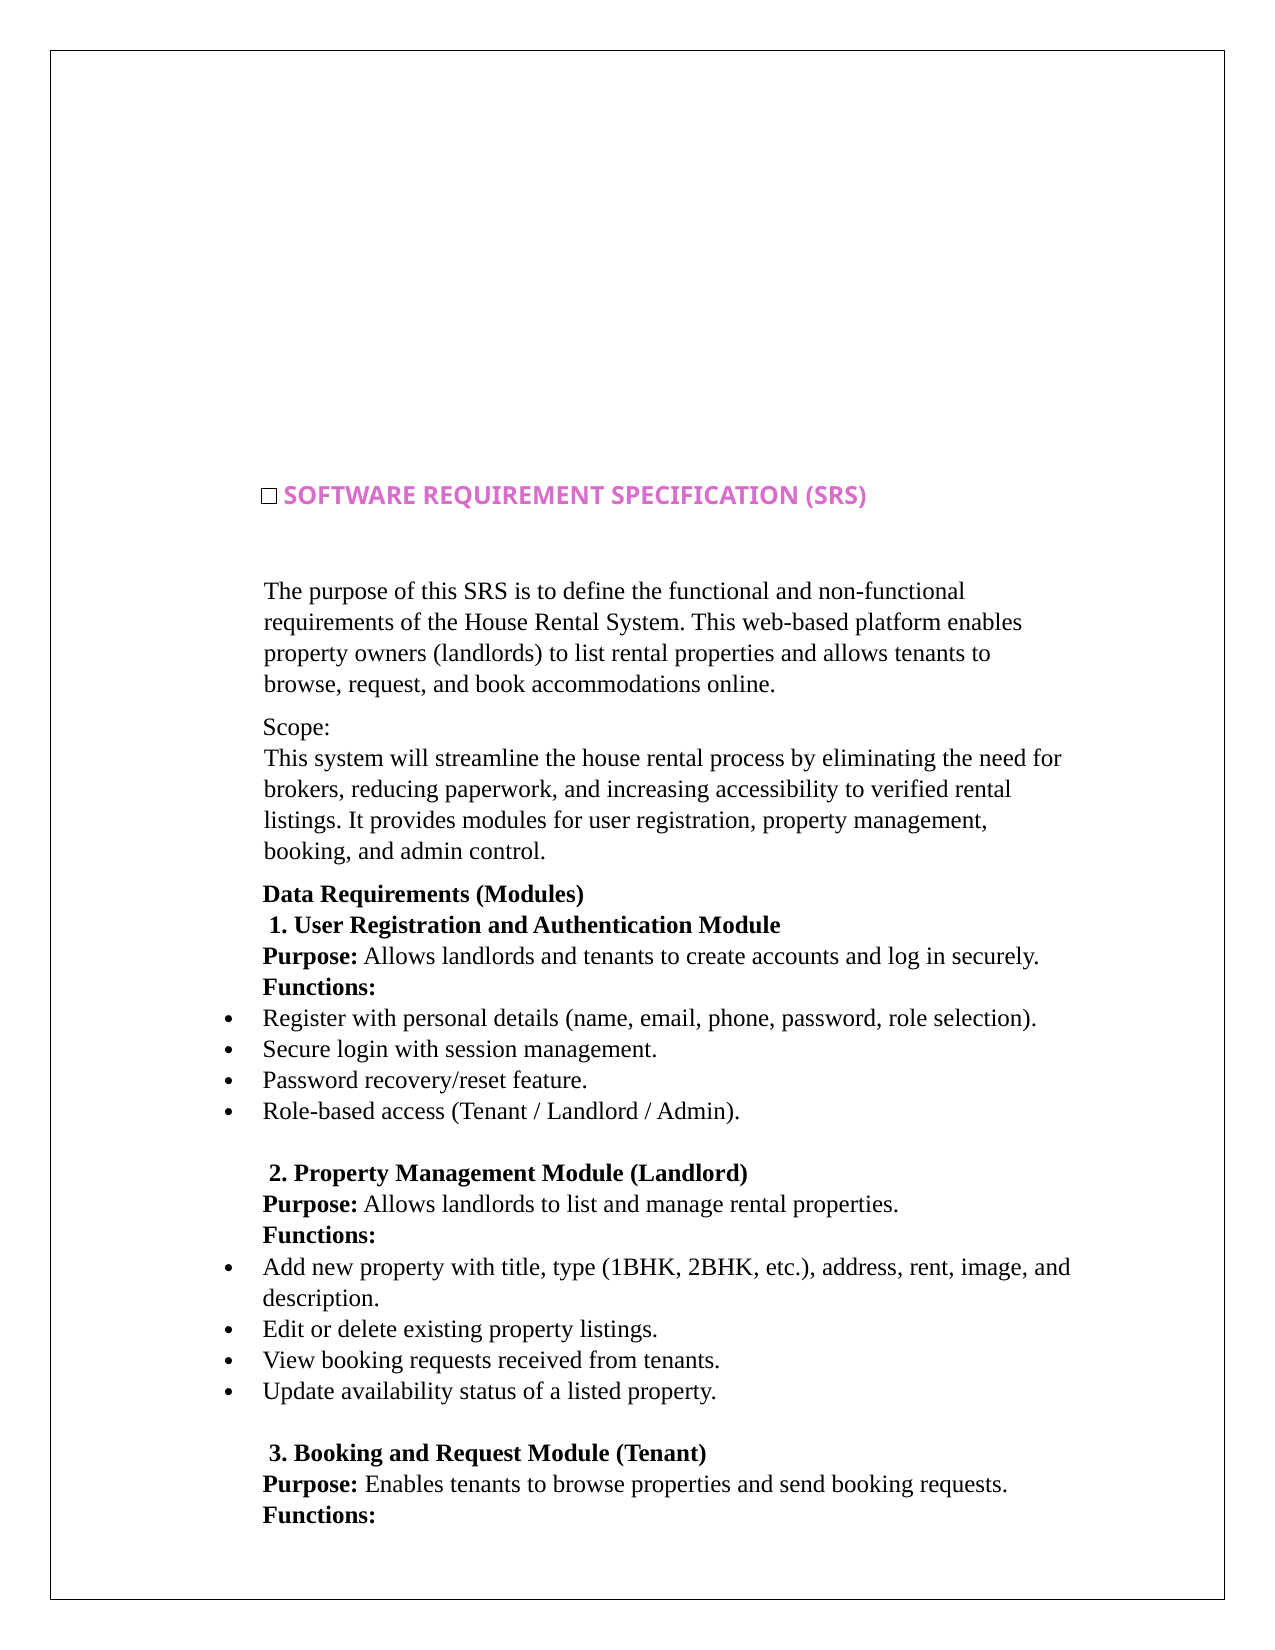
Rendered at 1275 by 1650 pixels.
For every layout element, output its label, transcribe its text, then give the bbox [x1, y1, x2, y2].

list Secure login with session management. [225, 1034, 1088, 1063]
list Password recovery/reset feature. [225, 1065, 1088, 1094]
list Update availability status of a listed property. [225, 1376, 1088, 1404]
text 2. Property Management Module (Landlord) [262, 1158, 1088, 1187]
text Purpose: Allows landlords and tenants to create accounts and log in securely. Functions: [262, 941, 1088, 1001]
list Register with personal details (name, email, phone, password, role selection). [225, 1003, 1088, 1032]
list Edit or delete existing property listings. [225, 1314, 1088, 1342]
text Data Requirements (Modules) [262, 879, 1088, 908]
text 3. Booking and Request Module (Tenant) [262, 1438, 1088, 1467]
text Purpose: Enables tenants to browse properties and send booking requests. Functions: [262, 1469, 1088, 1529]
subtitle SOFTWARE REQUIREMENT SPECIFICATION (SRS) [261, 478, 1088, 512]
list Role-based access (Tenant / Landlord / Admin). [225, 1096, 1088, 1125]
text 1. User Registration and Authentication Module [262, 910, 1088, 939]
list View booking requests received from tenants. [225, 1345, 1088, 1373]
text The purpose of this SRS is to define the functional and non-functional requirements of the House Rental System. This web-based platform enables property owners (landlords) to list rental properties and allows tenants to browse, request, and book accommodations online. [262, 545, 1074, 698]
list Add new property with title, type (1BHK, 2BHK, etc.), address, rent, image, and description. [225, 1252, 1088, 1311]
text Purpose: Allows landlords to list and manage rental properties. Functions: [262, 1189, 1088, 1249]
text Scope: This system will streamline the house rental process by eliminating the need for brokers, reducing paperwork, and increasing accessibility to verified rental listings. It provides modules for user registration, property management, booking, and admin control. [262, 712, 1074, 865]
